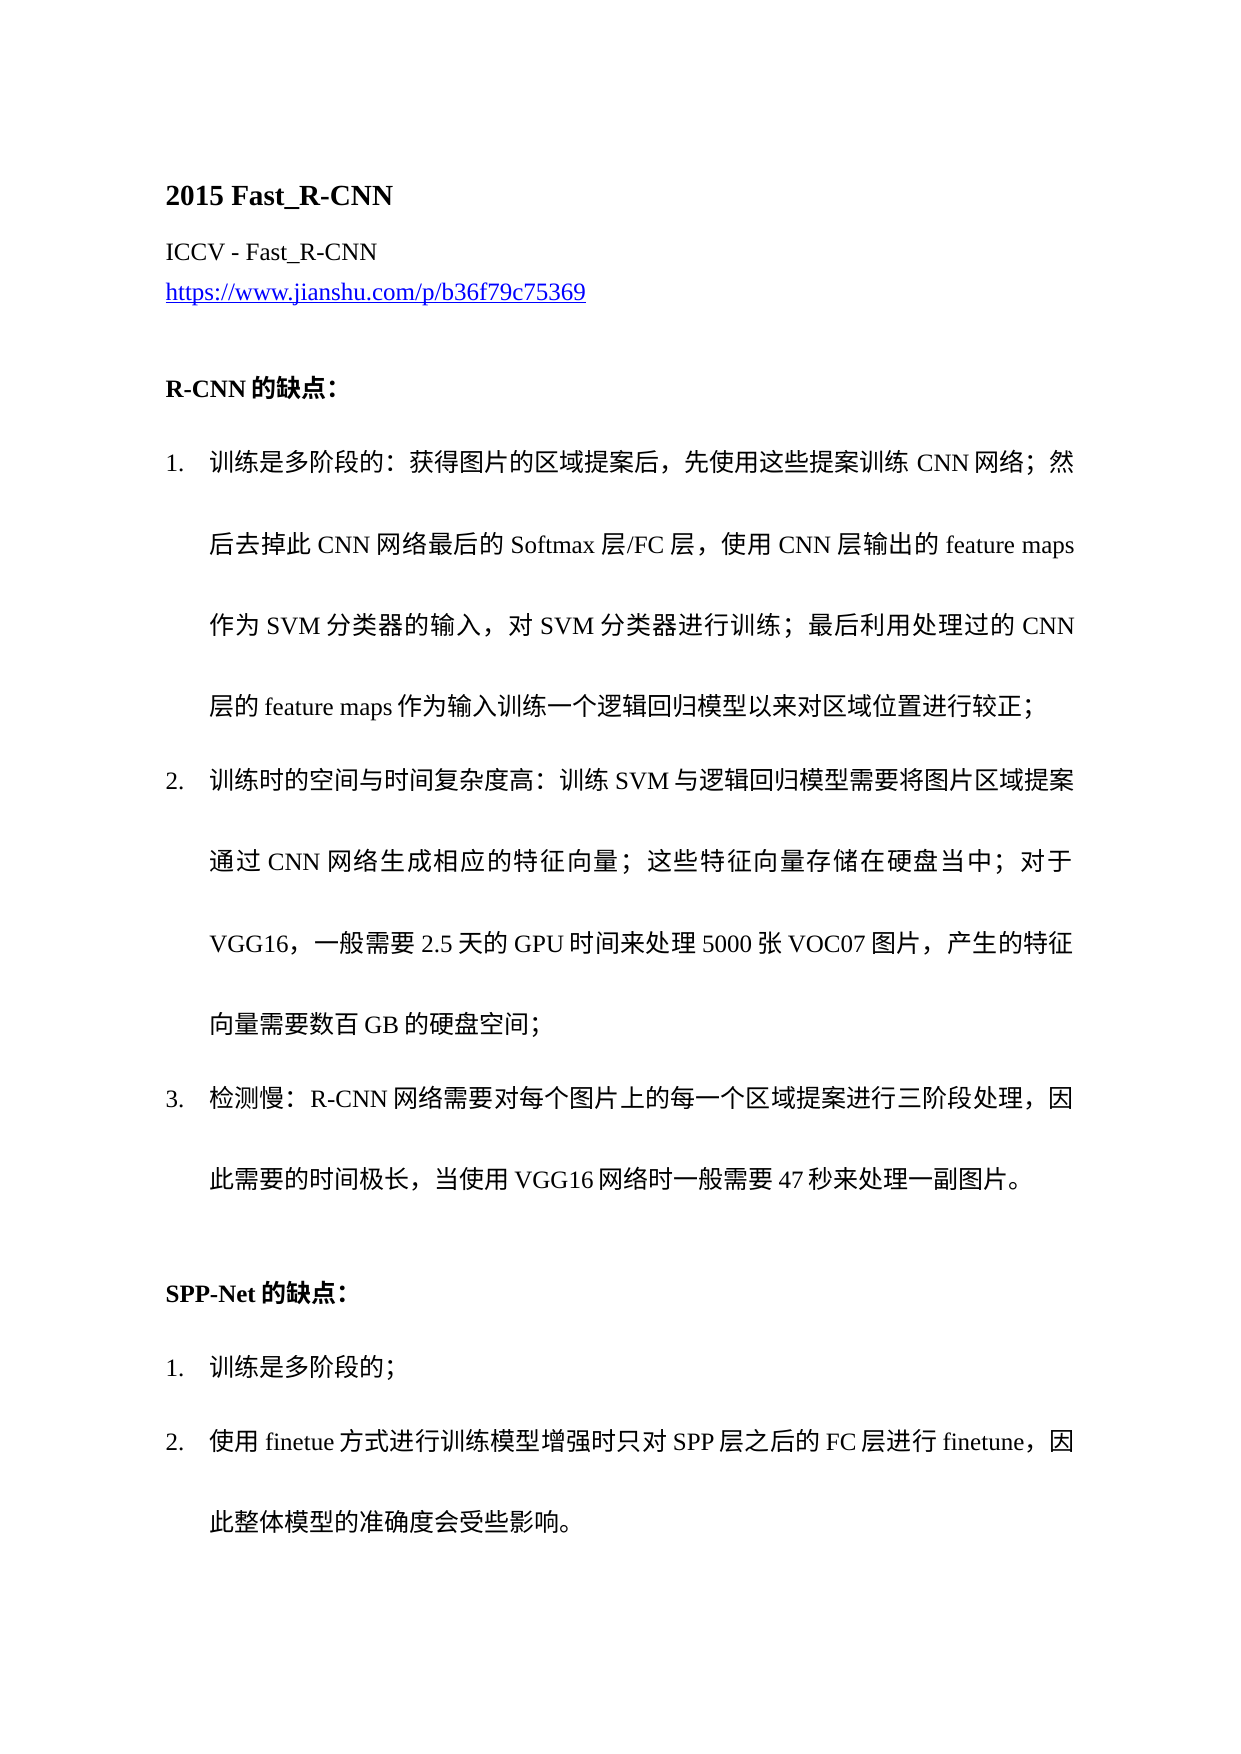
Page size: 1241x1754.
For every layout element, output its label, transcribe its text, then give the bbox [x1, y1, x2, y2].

text https://www.jianshu.com/p/b36f79c75369 [165, 275, 1075, 307]
text SPP-Net的缺点： [165, 1259, 1075, 1324]
list 使用finetue方式进行训练模型增强时只对SPP层之后的FC层进行finetune，因此整体模型的准确度会受些影响。 [165, 1407, 1075, 1553]
list 训练是多阶段的； [165, 1333, 1075, 1398]
text ICCV - Fast_R-CNN [165, 235, 1075, 268]
subtitle 2015 Fast_R-CNN [165, 162, 1075, 227]
text R-CNN的缺点： [165, 354, 1075, 419]
list 训练时的空间与时间复杂度高：训练SVM与逻辑回归模型需要将图片区域提案通过CNN网络生成相应的特征向量；这些特征向量存储在硬盘当中；对于VGG16，一般需要2.5天的GPU时间来处理5000张VOC07图片，产生的特征向量需要数百GB的硬盘空间； [165, 746, 1075, 1055]
list 训练是多阶段的：获得图片的区域提案后，先使用这些提案训练CNN网络；然后去掉此CNN网络最后的Softmax层/FC层，使用CNN层输出的feature maps作为SVM分类器的输入，对SVM分类器进行训练；最后利用处理过的CNN层的feature maps作为输入训练一个逻辑回归模型以来对区域位置进行较正； [165, 428, 1075, 737]
list 检测慢：R-CNN网络需要对每个图片上的每一个区域提案进行三阶段处理，因此需要的时间极长，当使用VGG16网络时一般需要47秒来处理一副图片。 [165, 1064, 1075, 1210]
